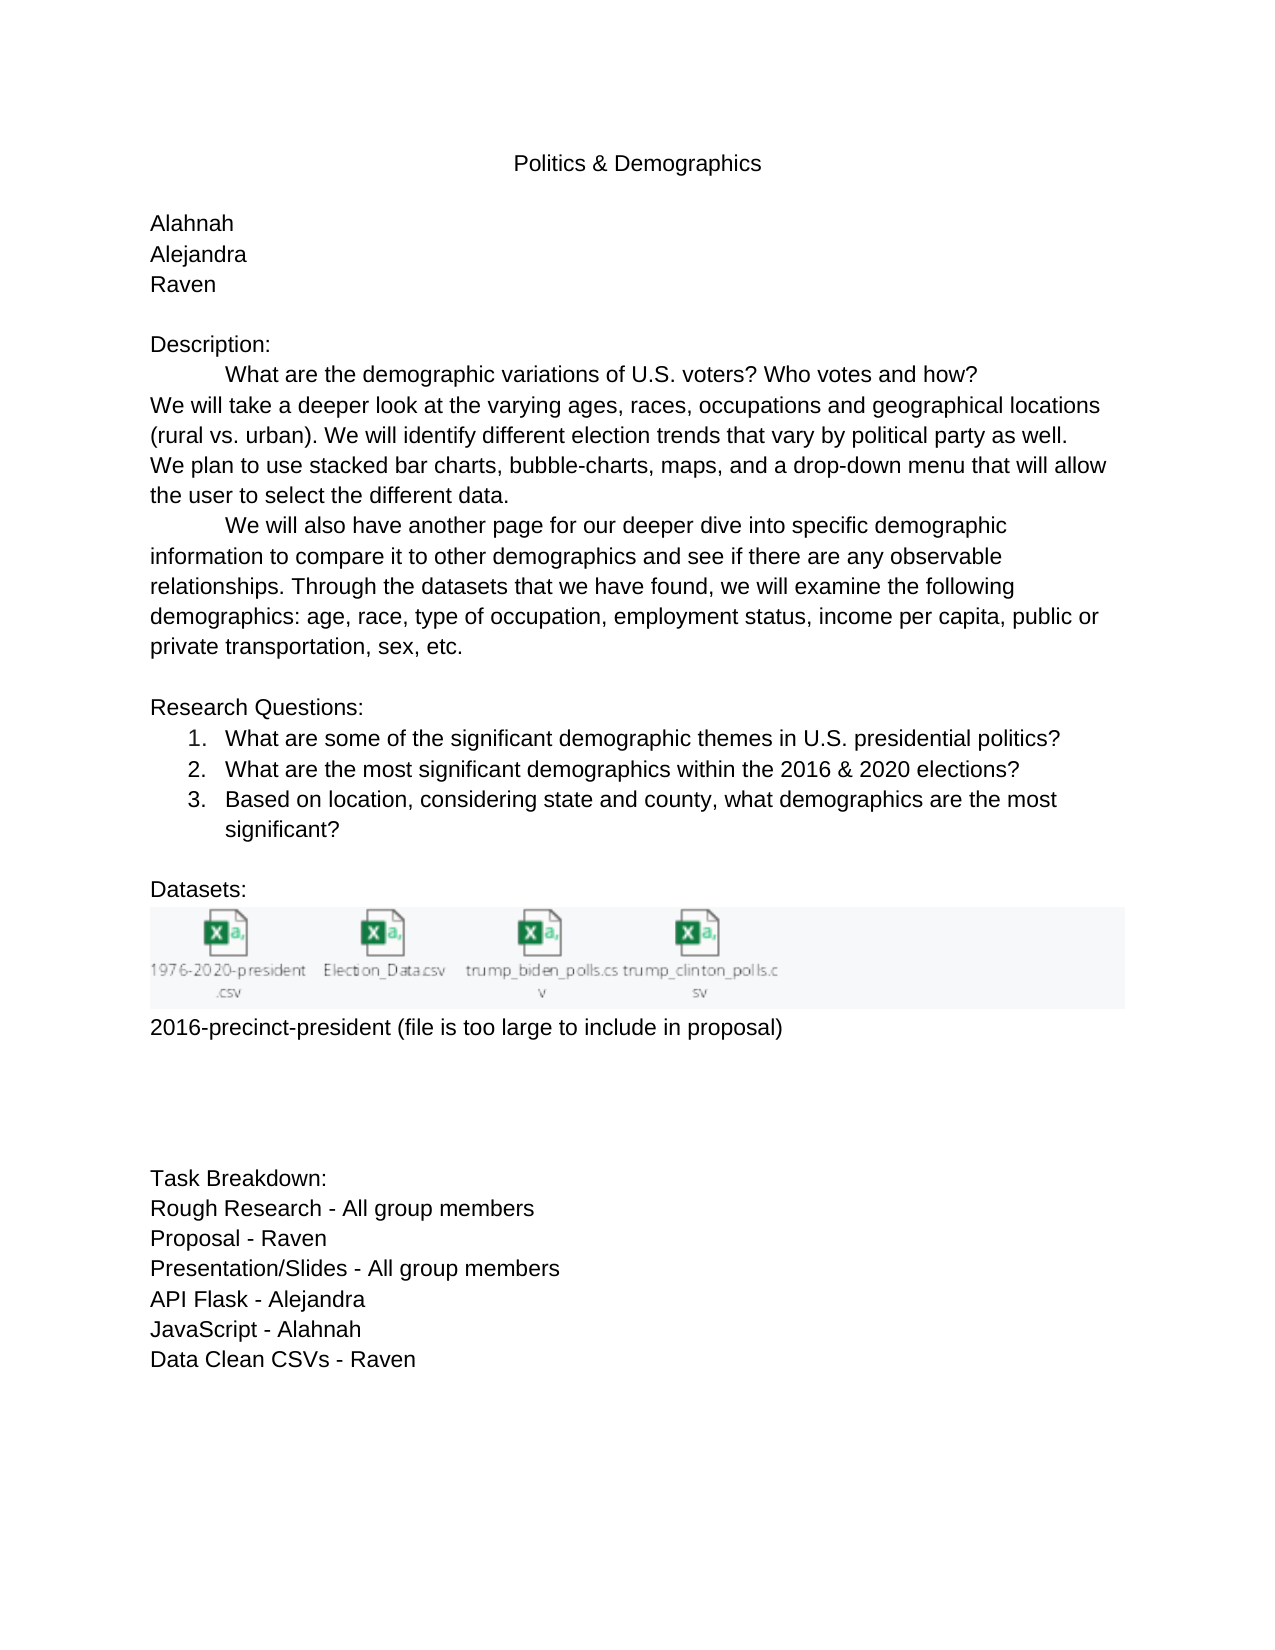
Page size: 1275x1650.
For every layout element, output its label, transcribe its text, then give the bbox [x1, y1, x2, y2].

text What are the demographic variations of U.S. voters? Who votes and how? [225, 361, 1125, 388]
text We will also have another page for our deeper dive into specific demographic information to compare it to other demographics and see if there are any observable relationships. Through the datasets that we have found, we will examine the following demographics: age, race, type of occupation, employment status, income per capita, public or private transportation, sex, etc. [150, 512, 1125, 660]
text Presentation/Slides - All group members [150, 1255, 1125, 1282]
text Raven [150, 271, 1125, 297]
text Description: [150, 331, 1125, 358]
list Based on location, considering state and county, what demographics are the most significant? [187, 786, 1125, 842]
text Data Clean CSVs - Raven [150, 1346, 1125, 1372]
text Politics & Demographics [150, 150, 1125, 176]
text Datasets: [150, 876, 1125, 903]
list What are some of the significant demographic themes in U.S. presidential politics? [225, 724, 1125, 752]
text API Flask - Alejandra [150, 1286, 1125, 1312]
text Research Questions: [150, 694, 1125, 720]
text Task Breakdown: [150, 1165, 1125, 1191]
text We plan to use stacked bar charts, bubble-charts, maps, and a drop-down menu that will allow the user to select the different data. [150, 452, 1125, 509]
text Alejandra [150, 241, 1125, 267]
text Alahnah [150, 210, 1125, 237]
text 2016-precinct-president (file is too large to include in proposal) [150, 1014, 1125, 1040]
text JavaScript - Alahnah [150, 1316, 1125, 1342]
text We will take a deeper look at the varying ages, races, occupations and geographical locations (rural vs. urban). We will identify different election trends that vary by political party as well. [150, 392, 1125, 448]
text Rough Research - All group members [150, 1195, 1125, 1221]
text Proposal - Raven [150, 1225, 1125, 1252]
list What are the most significant demographics within the 2016 & 2020 elections? [187, 756, 1125, 782]
